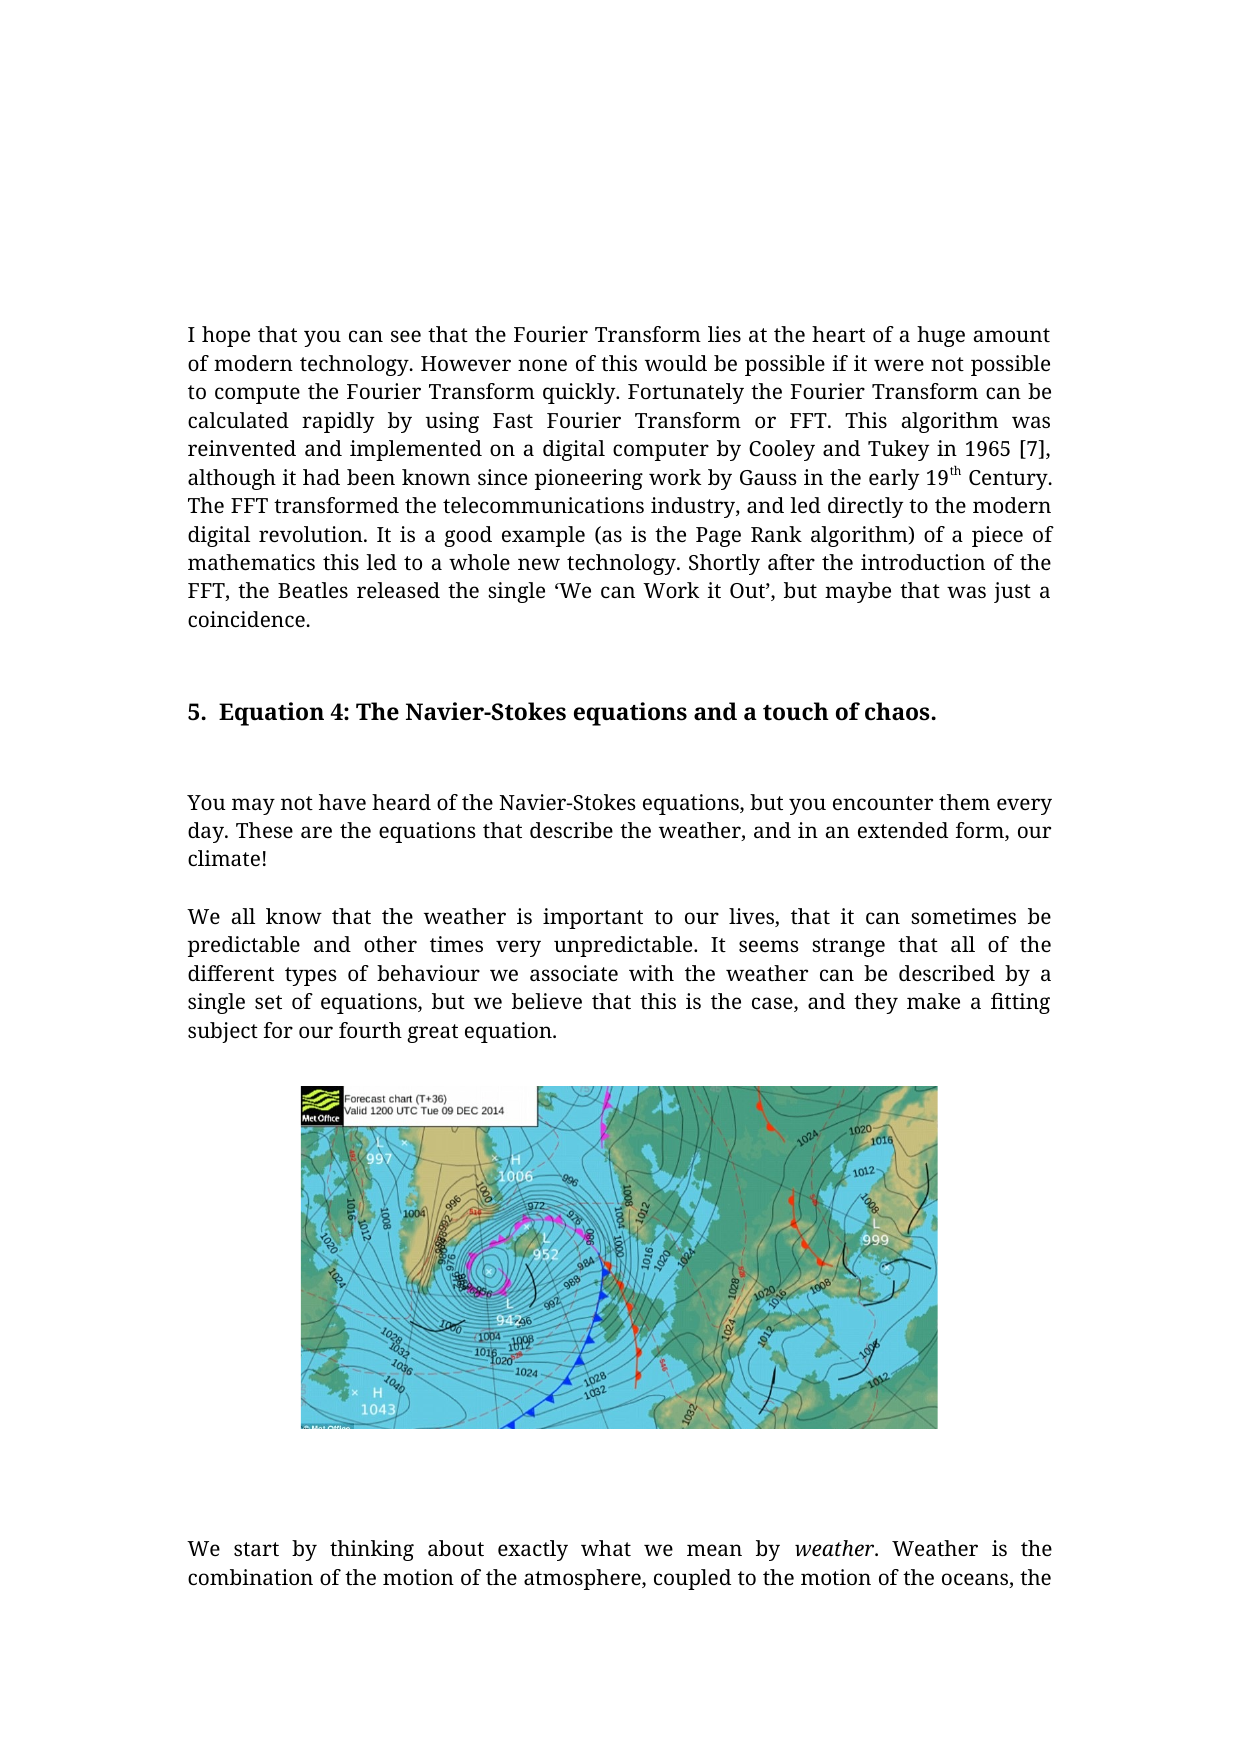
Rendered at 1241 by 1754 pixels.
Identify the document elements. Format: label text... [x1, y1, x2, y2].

text We all know that the weather is important to our lives, that it can sometimes be predictable and other times very unpredictable. It seems strange that all of the different types of behaviour we associate with the weather can be described by a single set of equations, but we believe that this is the case, and they make a fitting subject for our fourth great equation. [187, 902, 1053, 1044]
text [187, 1534, 1053, 1591]
text You may not have heard of the Navier-Stokes equations, but you encounter them every day. These are the equations that describe the weather, and in an extended form, our climate! [187, 788, 1053, 873]
text I hope that you can see that the Fourier Transform lies at the heart of a huge amount of modern technology. However none of this would be possible if it were not possible to compute the Fourier Transform quickly. Fortunately the Fourier Transform can be calculated rapidly by using Fast Fourier Transform or FFT. This algorithm was reinvented and implemented on a digital computer by Cooley and Tukey in 1965 [7], although it had been known since pioneering work by Gauss in the early 19th Century. The FFT transformed the telecommunications industry, and led directly to the modern digital revolution. It is a good example (as is the Page Rank algorithm) of a piece of mathematics this led to a whole new technology. Shortly after the introduction of the FFT, the Beatles released the single ‘We can Work it Out’, but maybe that was just a coincidence. [187, 321, 1053, 633]
text 5. Equation 4: The Navier-Stokes equations and a touch of chaos. [187, 696, 1053, 727]
picture [300, 1086, 938, 1429]
